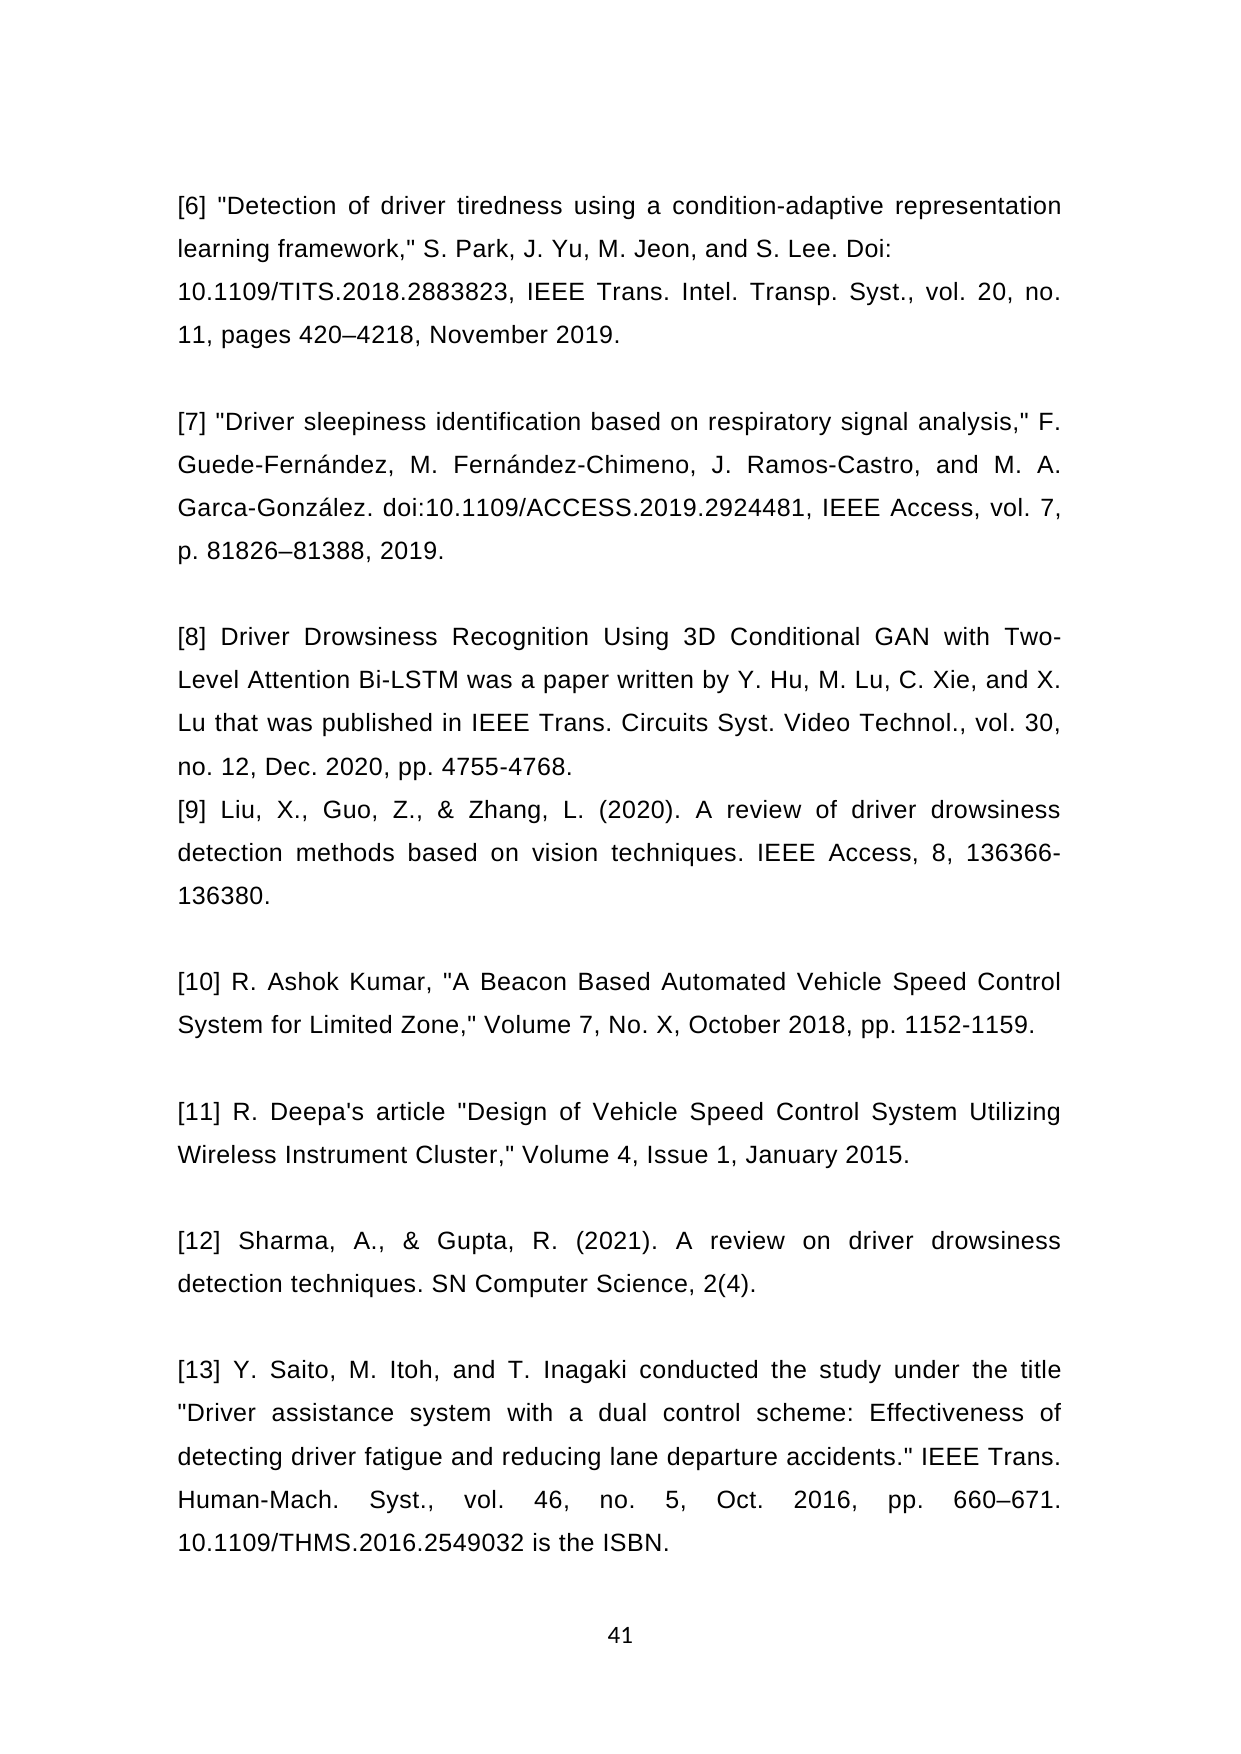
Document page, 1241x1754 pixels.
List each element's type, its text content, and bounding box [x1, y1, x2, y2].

text [7] "Driver sleepiness identification based on respiratory signal analysis," F. Guede-Fernández, M. Fernández-Chimeno, J. Ramos-Castro, and M. A. Garca-González. doi:10.1109/ACCESS.2019.2924481, IEEE Access, vol. 7, p. 81826–81388, 2019. [177, 406, 1063, 564]
text [13] Y. Saito, M. Itoh, and T. Inagaki conducted the study under the title "Driver assistance system with a dual control scheme: Effectiveness of detecting driver fatigue and reducing lane departure accidents." IEEE Trans. Human-Mach. Syst., vol. 46, no. 5, Oct. 2016, pp. 660–671. 10.1109/THMS.2016.2549032 is the ISBN. [177, 1355, 1063, 1556]
text [6] "Detection of driver tiredness using a condition-adaptive representation learning framework," S. Park, J. Yu, M. Jeon, and S. Lee. Doi: [177, 191, 1063, 263]
text [12] Sharma, A., & Gupta, R. (2021). A review on driver drowsiness detection techniques. SN Computer Science, 2(4). [177, 1226, 1063, 1298]
text [10] R. Ashok Kumar, "A Beacon Based Automated Vehicle Speed Control System for Limited Zone," Volume 7, No. X, October 2018, pp. 1152-1159. [177, 967, 1063, 1039]
text 10.1109/TITS.2018.2883823, IEEE Trans. Intel. Transp. Syst., vol. 20, no. 11, pages 420–4218, November 2019. [177, 277, 1063, 349]
text [8] Driver Drowsiness Recognition Using 3D Conditional GAN with Two-Level Attention Bi-LSTM was a paper written by Y. Hu, M. Lu, C. Xie, and X. Lu that was published in IEEE Trans. Circuits Syst. Video Technol., vol. 30, no. 12, Dec. 2020, pp. 4755-4768. [177, 622, 1063, 780]
text [11] R. Deepa's article "Design of Vehicle Speed Control System Utilizing Wireless Instrument Cluster," Volume 4, Issue 1, January 2015. [177, 1096, 1063, 1168]
text [9] Liu, X., Guo, Z., & Zhang, L. (2020). A review of driver drowsiness detection methods based on vision techniques. IEEE Access, 8, 136366-136380. [177, 794, 1063, 909]
